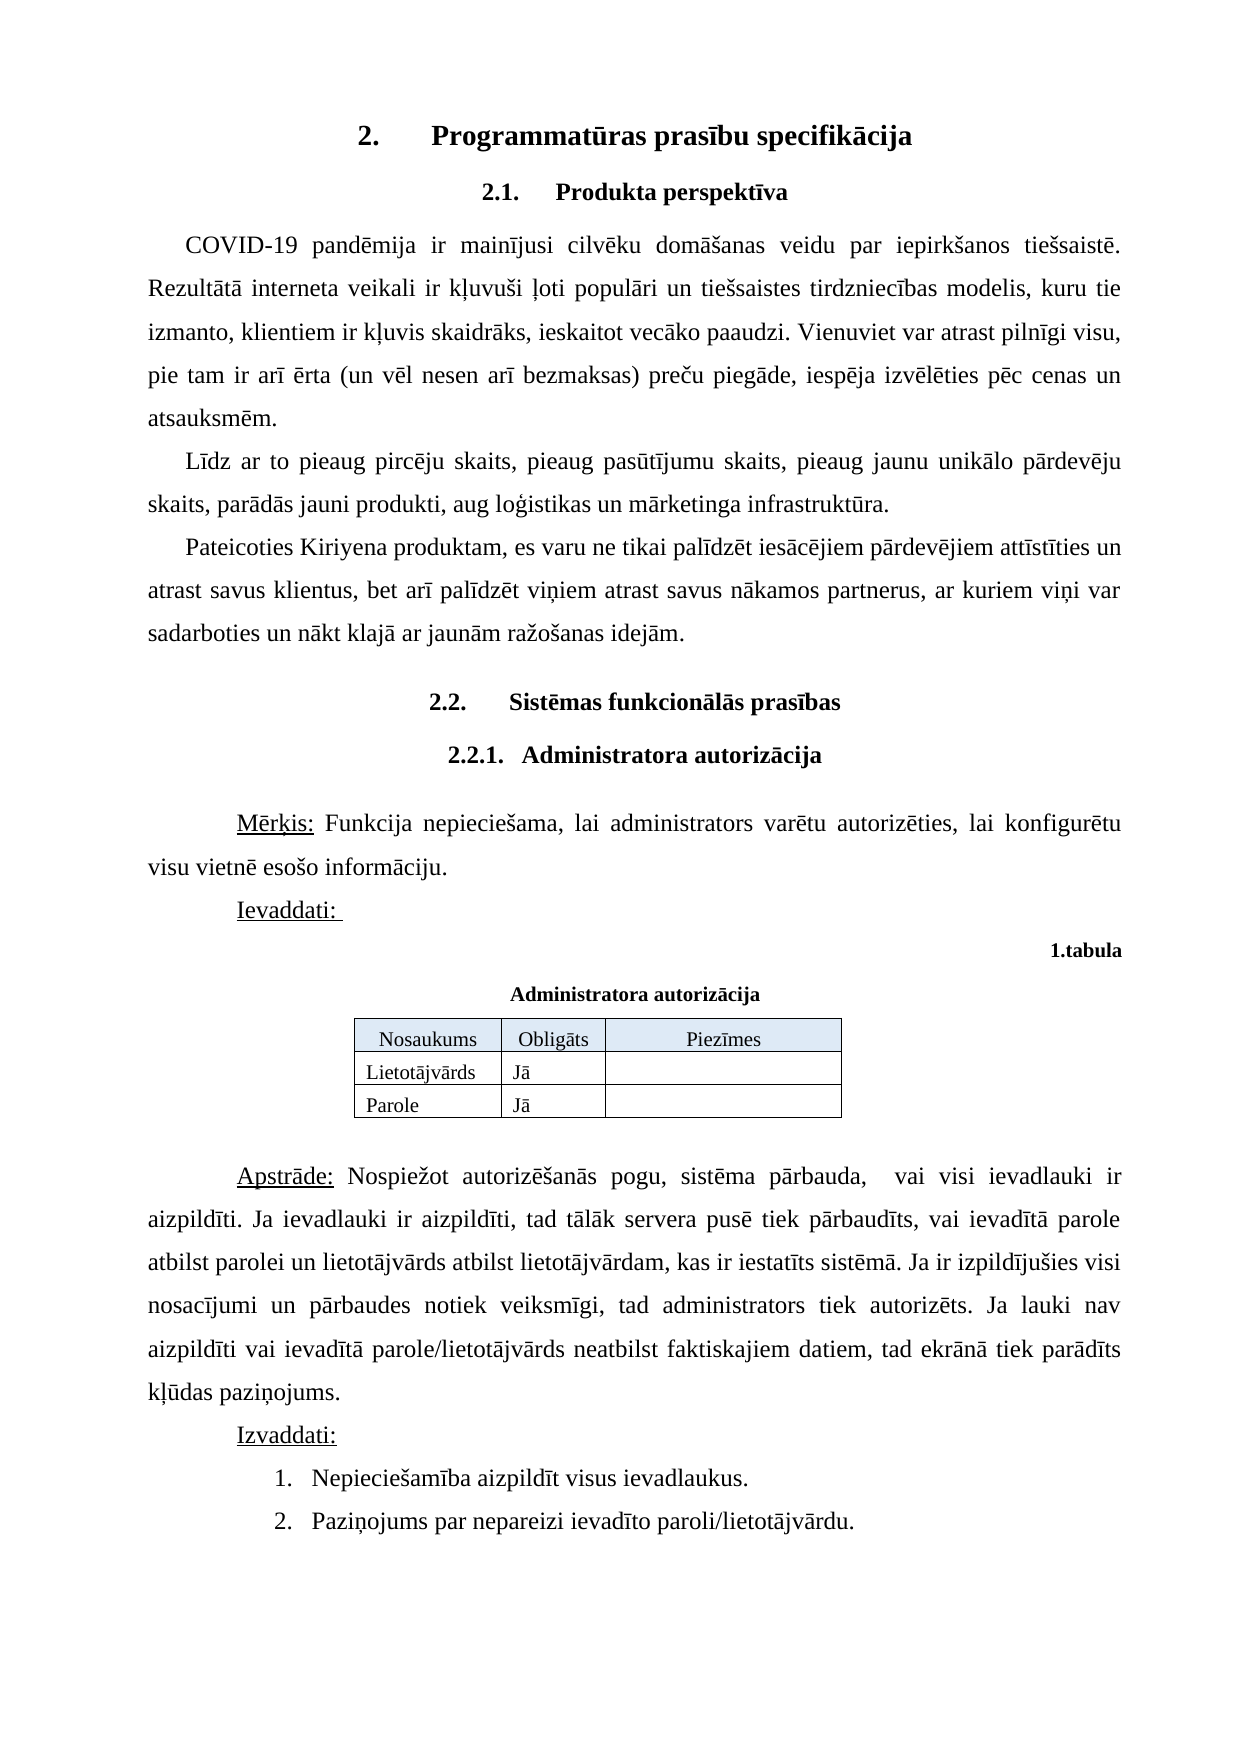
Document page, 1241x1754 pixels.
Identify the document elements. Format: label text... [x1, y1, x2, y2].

list Paziņojums par nepareizi ievadīto paroli/lietotājvārdu. [274, 1506, 1122, 1535]
list Nepieciešamība aizpildīt visus ievadlaukus. [274, 1463, 1122, 1492]
table_cell Jā [502, 1052, 605, 1084]
text Līdz ar to pieaug pircēju skaits, pieaug pasūtījumu skaits, pieaug jaunu unikālo pārdevēju skaits, parādās jauni produkti, aug loģistikas un mārketinga infrastruktūra. [148, 446, 1122, 518]
table_cell Parole [355, 1085, 501, 1117]
table_cell [606, 1085, 841, 1117]
text Pateicoties Kiriyena produktam, es varu ne tikai palīdzēt iesācējiem pārdevējiem attīstīties un atrast savus klientus, bet arī palīdzēt viņiem atrast savus nākamos partnerus, ar kuriem viņi var sadarboties un nākt klajā ar jaunām ražošanas idejām. [148, 532, 1122, 647]
text Mērķis: Funkcija nepieciešama, lai administrators varētu autorizēties, lai konfigurētu visu vietnē esošo informāciju. [148, 808, 1122, 880]
table_cell Lietotājvārds [355, 1052, 501, 1084]
table_cell Jā [502, 1085, 605, 1117]
table_header Obligāts [502, 1019, 605, 1051]
subtitle Programmatūras prasību specifikācija [148, 118, 1122, 152]
subtitle Administratora autorizācija [148, 740, 1122, 769]
text 1.tabula [148, 938, 1122, 962]
text Ievaddati: [148, 895, 1122, 923]
text Izvaddati: [148, 1420, 1122, 1449]
list Administratora autorizācija [148, 982, 1122, 1006]
text COVID-19 pandēmija ir mainījusi cilvēku domāšanas veidu par iepirkšanos tiešsaistē. Rezultātā interneta veikali ir kļuvuši ļoti populāri un tiešsaistes tirdzniecības modelis, kuru tie izmanto, klientiem ir kļuvis skaidrāks, ieskaitot vecāko paaudzi. Vienuviet var atrast pilnīgi visu, pie tam ir arī ērta (un vēl nesen arī bezmaksas) preču piegāde, iespēja izvēlēties pēc cenas un atsauksmēm. [148, 230, 1122, 432]
subtitle Sistēmas funkcionālās prasības [148, 687, 1122, 715]
text Apstrāde: Nospiežot autorizēšanās pogu, sistēma pārbauda, vai visi ievadlauki ir aizpildīti. Ja ievadlauki ir aizpildīti, tad tālāk servera pusē tiek pārbaudīts, vai ievadītā parole atbilst parolei un lietotājvārds atbilst lietotājvārdam, kas ir iestatīts sistēmā. Ja ir izpildījušies visi nosacījumi un pārbaudes notiek veiksmīgi, tad administrators tiek autorizēts. Ja lauki nav aizpildīti vai ievadītā parole/lietotājvārds neatbilst faktiskajiem datiem, tad ekrānā tiek parādīts kļūdas paziņojums. [148, 1161, 1122, 1406]
table_header Piezīmes [606, 1019, 841, 1051]
table_header Nosaukums [355, 1019, 501, 1051]
subtitle Produkta perspektīva [148, 177, 1122, 205]
table_cell [606, 1052, 841, 1084]
